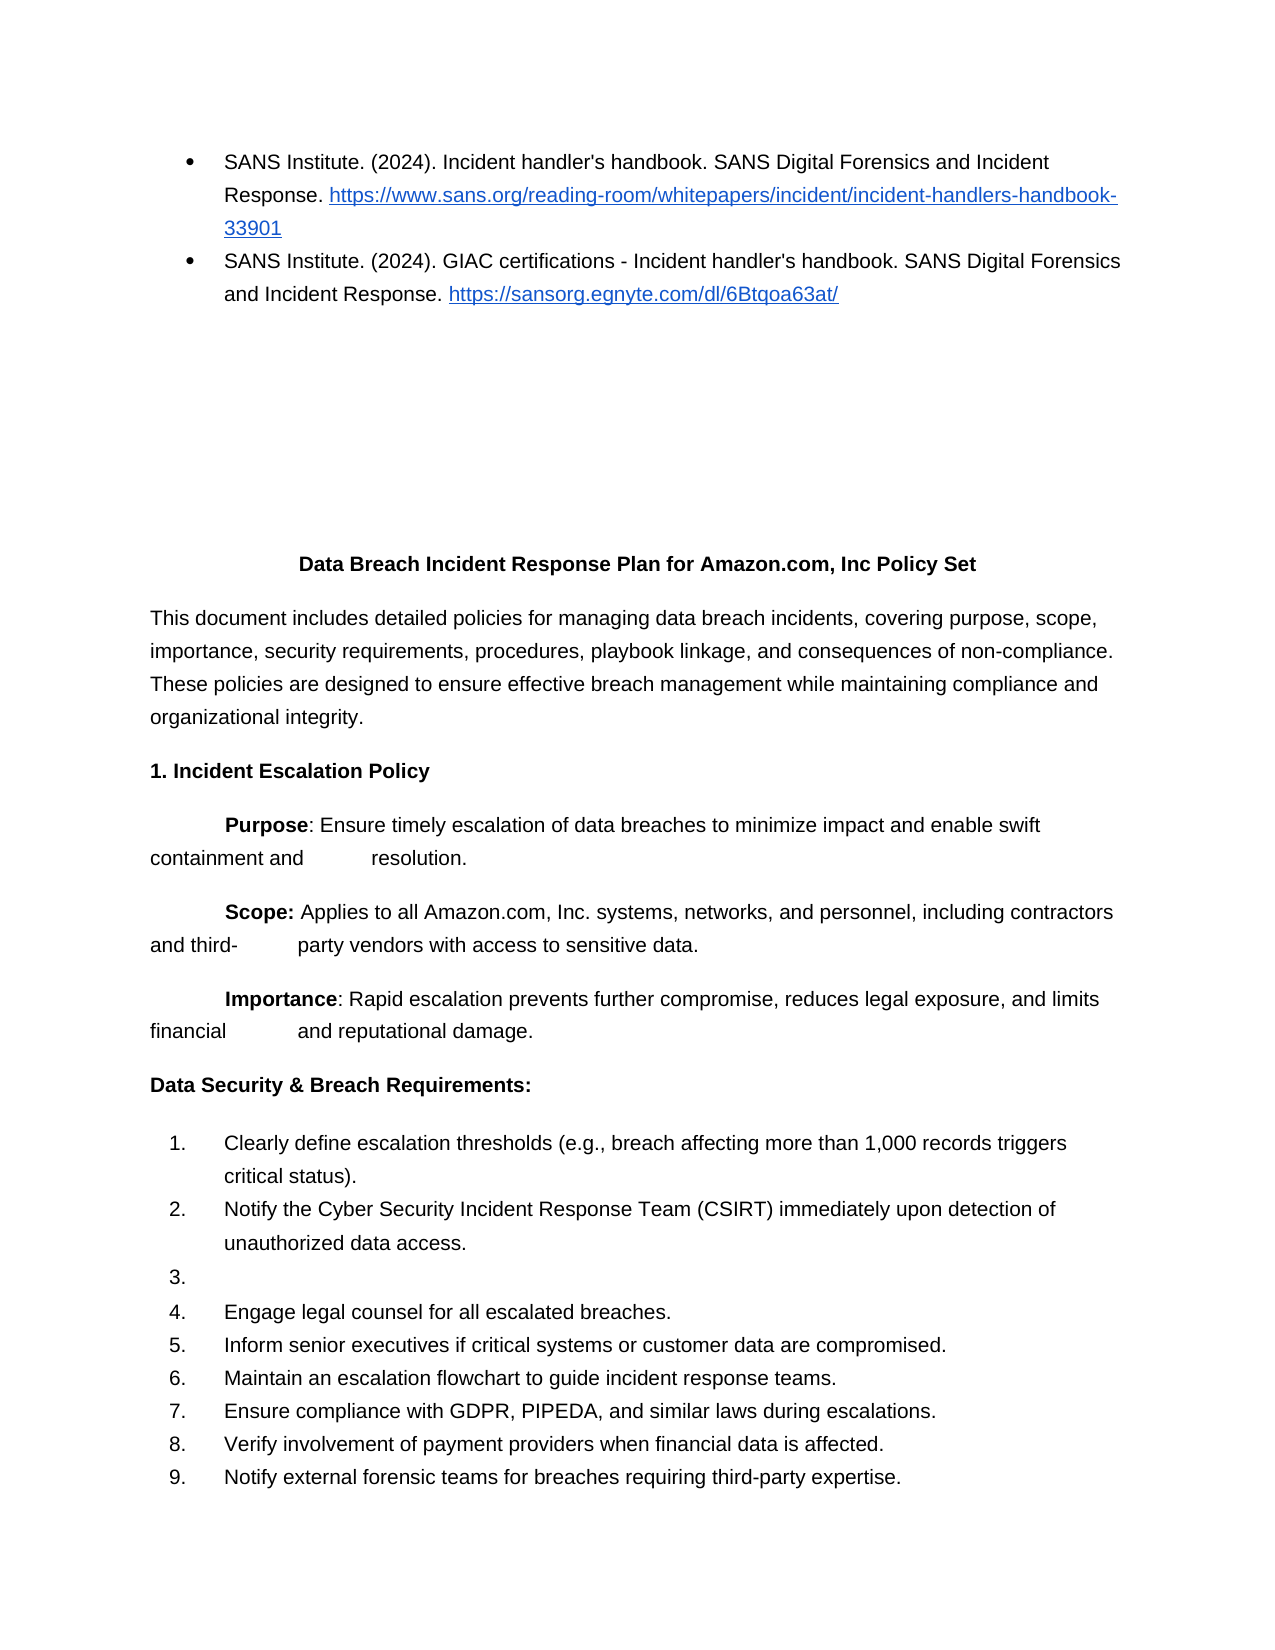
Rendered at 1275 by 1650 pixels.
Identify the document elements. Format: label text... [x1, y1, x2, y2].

list SANS Institute. (2024). GIAC certifications - Incident handler's handbook. SANS Digital Forensics and Incident Response. https://sansorg.egnyte.com/dl/6Btqoa63at/ [186, 249, 1125, 306]
list Ensure compliance with GDPR, PIPEDA, and similar laws during escalations. [186, 1399, 1125, 1423]
list Clearly define escalation thresholds (e.g., breach affecting more than 1,000 records triggers critical status). [186, 1131, 1125, 1188]
text 1. Incident Escalation Policy [150, 759, 1125, 783]
list Verify involvement of payment providers when financial data is affected. [186, 1432, 1125, 1456]
list Inform senior executives if critical systems or customer data are compromised. [186, 1333, 1125, 1357]
text This document includes detailed policies for managing data breach incidents, covering purpose, scope, importance, security requirements, procedures, playbook linkage, and consequences of non-compliance. These policies are designed to ensure effective breach management while maintaining compliance and organizational integrity. [150, 606, 1125, 729]
list SANS Institute. (2024). Incident handler's handbook. SANS Digital Forensics and Incident Response. https://www.sans.org/reading-room/whitepapers/incident/incident-handlers-handbook-33901 [186, 150, 1125, 240]
list Engage legal counsel for all escalated breaches. [186, 1300, 1125, 1324]
text Importance: Rapid escalation prevents further compromise, reduces legal exposure, and limits financial and reputational damage. [150, 986, 1125, 1043]
text Scope: Applies to all Amazon.com, Inc. systems, networks, and personnel, including contractors and third- party vendors with access to sensitive data. [150, 899, 1125, 956]
text Data Security & Breach Requirements: [150, 1073, 1125, 1097]
text Data Breach Incident Response Plan for Amazon.com, Inc Policy Set [150, 552, 1125, 576]
list Maintain an escalation flowchart to guide incident response teams. [186, 1366, 1125, 1390]
list Notify the Cyber Security Incident Response Team (CSIRT) immediately upon detection of unauthorized data access. [186, 1197, 1125, 1254]
text Purpose: Ensure timely escalation of data breaches to minimize impact and enable swift containment and resolution. [150, 813, 1125, 869]
list Notify external forensic teams for breaches requiring third-party expertise. [186, 1465, 1125, 1489]
